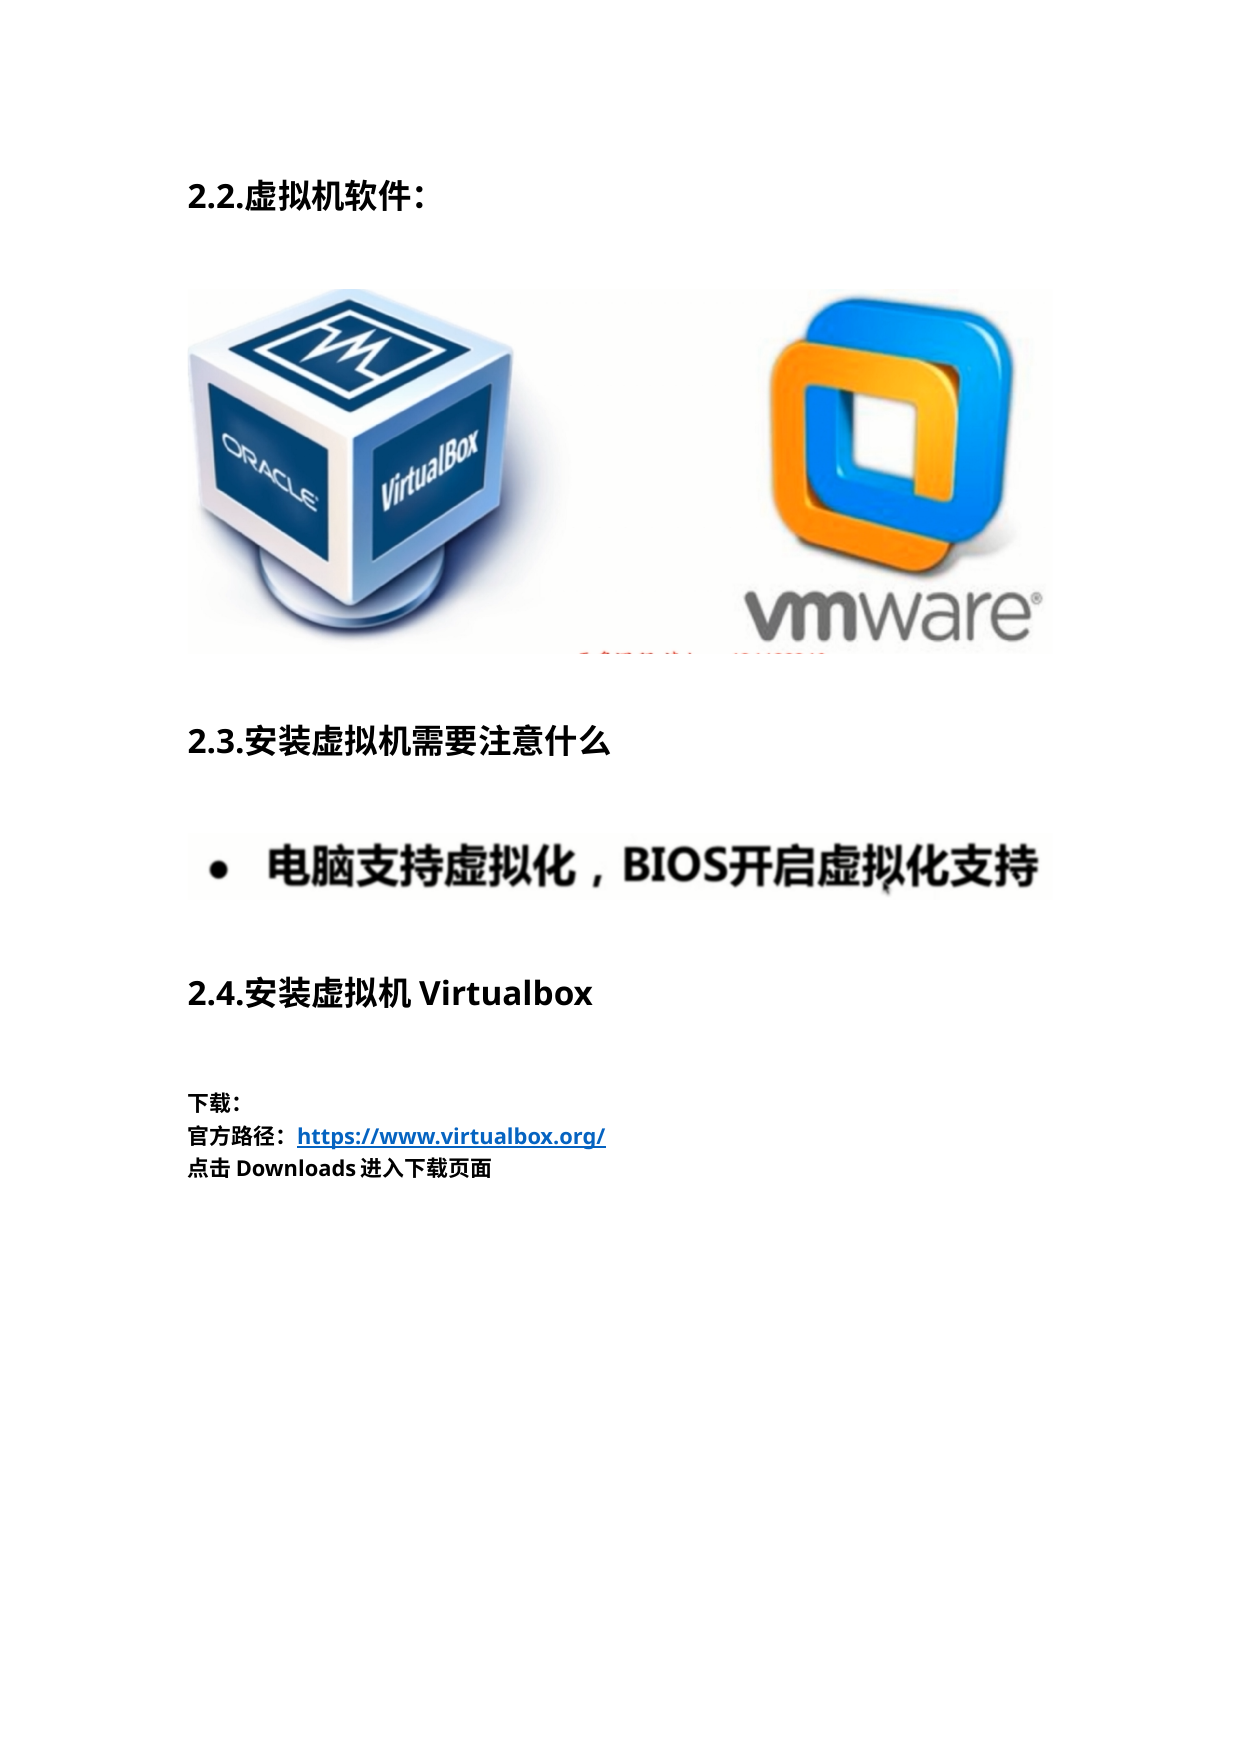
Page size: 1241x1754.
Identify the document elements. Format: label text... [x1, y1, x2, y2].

subtitle 2.2.虚拟机软件： [187, 162, 1053, 227]
picture [187, 833, 1053, 900]
text 下载： [187, 1086, 1053, 1118]
picture [187, 289, 1053, 654]
text 官方路径：https://www.virtualbox.org/ [187, 1118, 1053, 1151]
subtitle 2.4.安装虚拟机 Virtualbox [187, 958, 1053, 1023]
subtitle 2.3.安装虚拟机需要注意什么 [187, 706, 1053, 771]
text 点击Downloads进入下载页面 [187, 1151, 1053, 1183]
